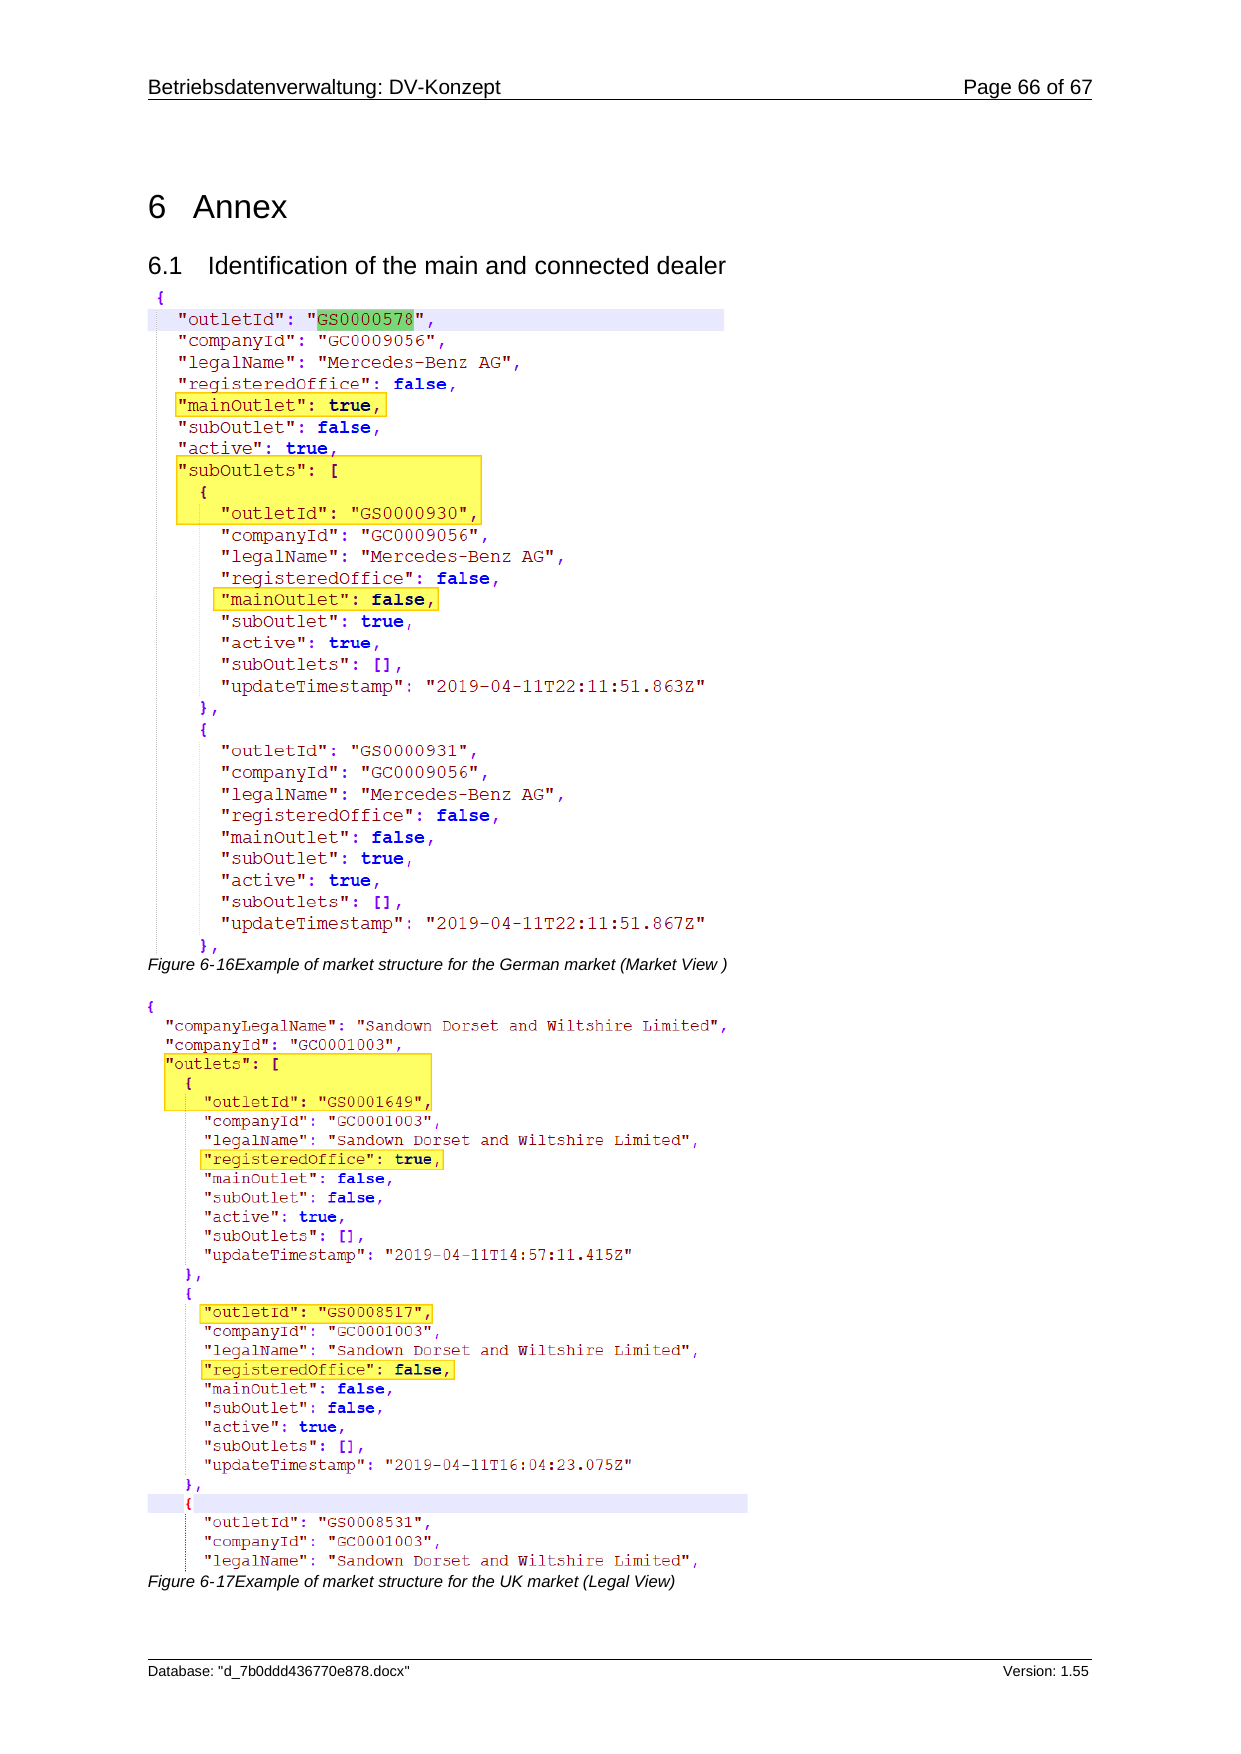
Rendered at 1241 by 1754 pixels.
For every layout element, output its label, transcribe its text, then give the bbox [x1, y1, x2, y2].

subtitle Annex [148, 187, 1092, 226]
subtitle Identification of the main and connected dealer [148, 251, 1092, 279]
picture [147, 285, 725, 955]
picture [147, 998, 748, 1572]
